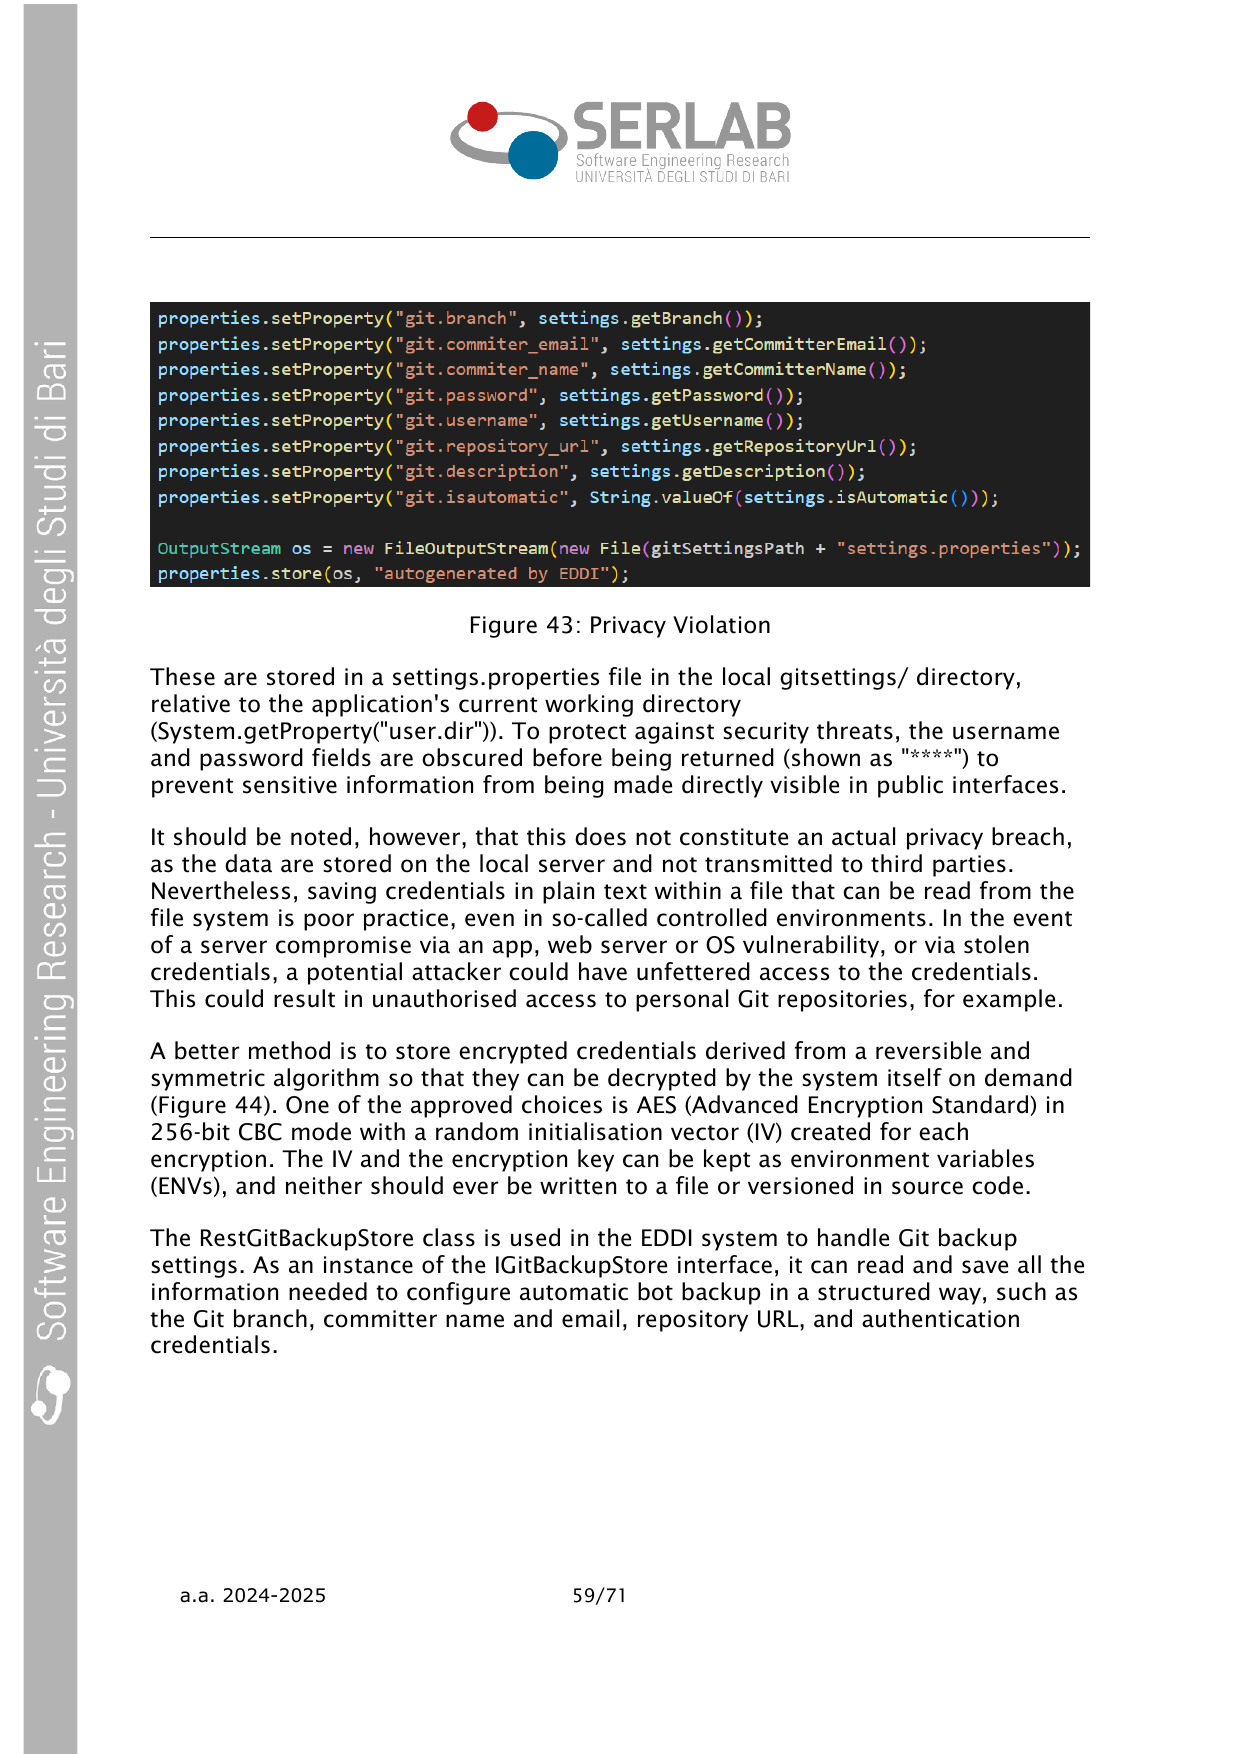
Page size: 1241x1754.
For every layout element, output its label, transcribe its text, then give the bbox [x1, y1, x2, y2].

text It should be noted, however, that this does not constitute an actual privacy breach, as the data are stored on the local server and not transmitted to third parties. Nevertheless, saving credentials in plain text within a file that can be read from the file system is poor practice, even in so-called controlled environments. In the event of a server compromise via an app, web server or OS vulnerability, or via stolen credentials, a potential attacker could have unfettered access to the credentials. This could result in unauthorised access to personal Git repositories, for example. [150, 823, 1090, 1012]
picture [446, 100, 794, 184]
text These are stored in a settings.properties file in the local gitsettings/ directory, relative to the application's current working directory (System.getProperty("user.dir")). To protect against security threats, the username and password fields are obscured before being returned (shown as "****") to prevent sensitive information from being made directly visible in public interfaces. [150, 663, 1090, 798]
text Figure 43: Privacy Violation [150, 611, 1090, 638]
text A better method is to store encrypted credentials derived from a reversible and symmetric algorithm so that they can be decrypted by the system itself on demand (Figure 41). One of the approved choices is AES (Advanced Encryption Standard) in 256-bit CBC mode with a random initialisation vector (IV) created for each encryption. The IV and the encryption key can be kept as environment variables (ENVs), and neither should ever be written to a file or versioned in source code. [150, 1037, 1090, 1199]
text The RestGitBackupStore class is used in the EDDI system to handle Git backup settings. As an instance of the IGitBackupStore interface, it can read and save all the information needed to configure automatic bot backup in a structured way, such as the Git branch, committer name and email, repository URL, and authentication credentials. [150, 1224, 1090, 1359]
picture [150, 302, 1091, 587]
picture [23, 4, 78, 1754]
